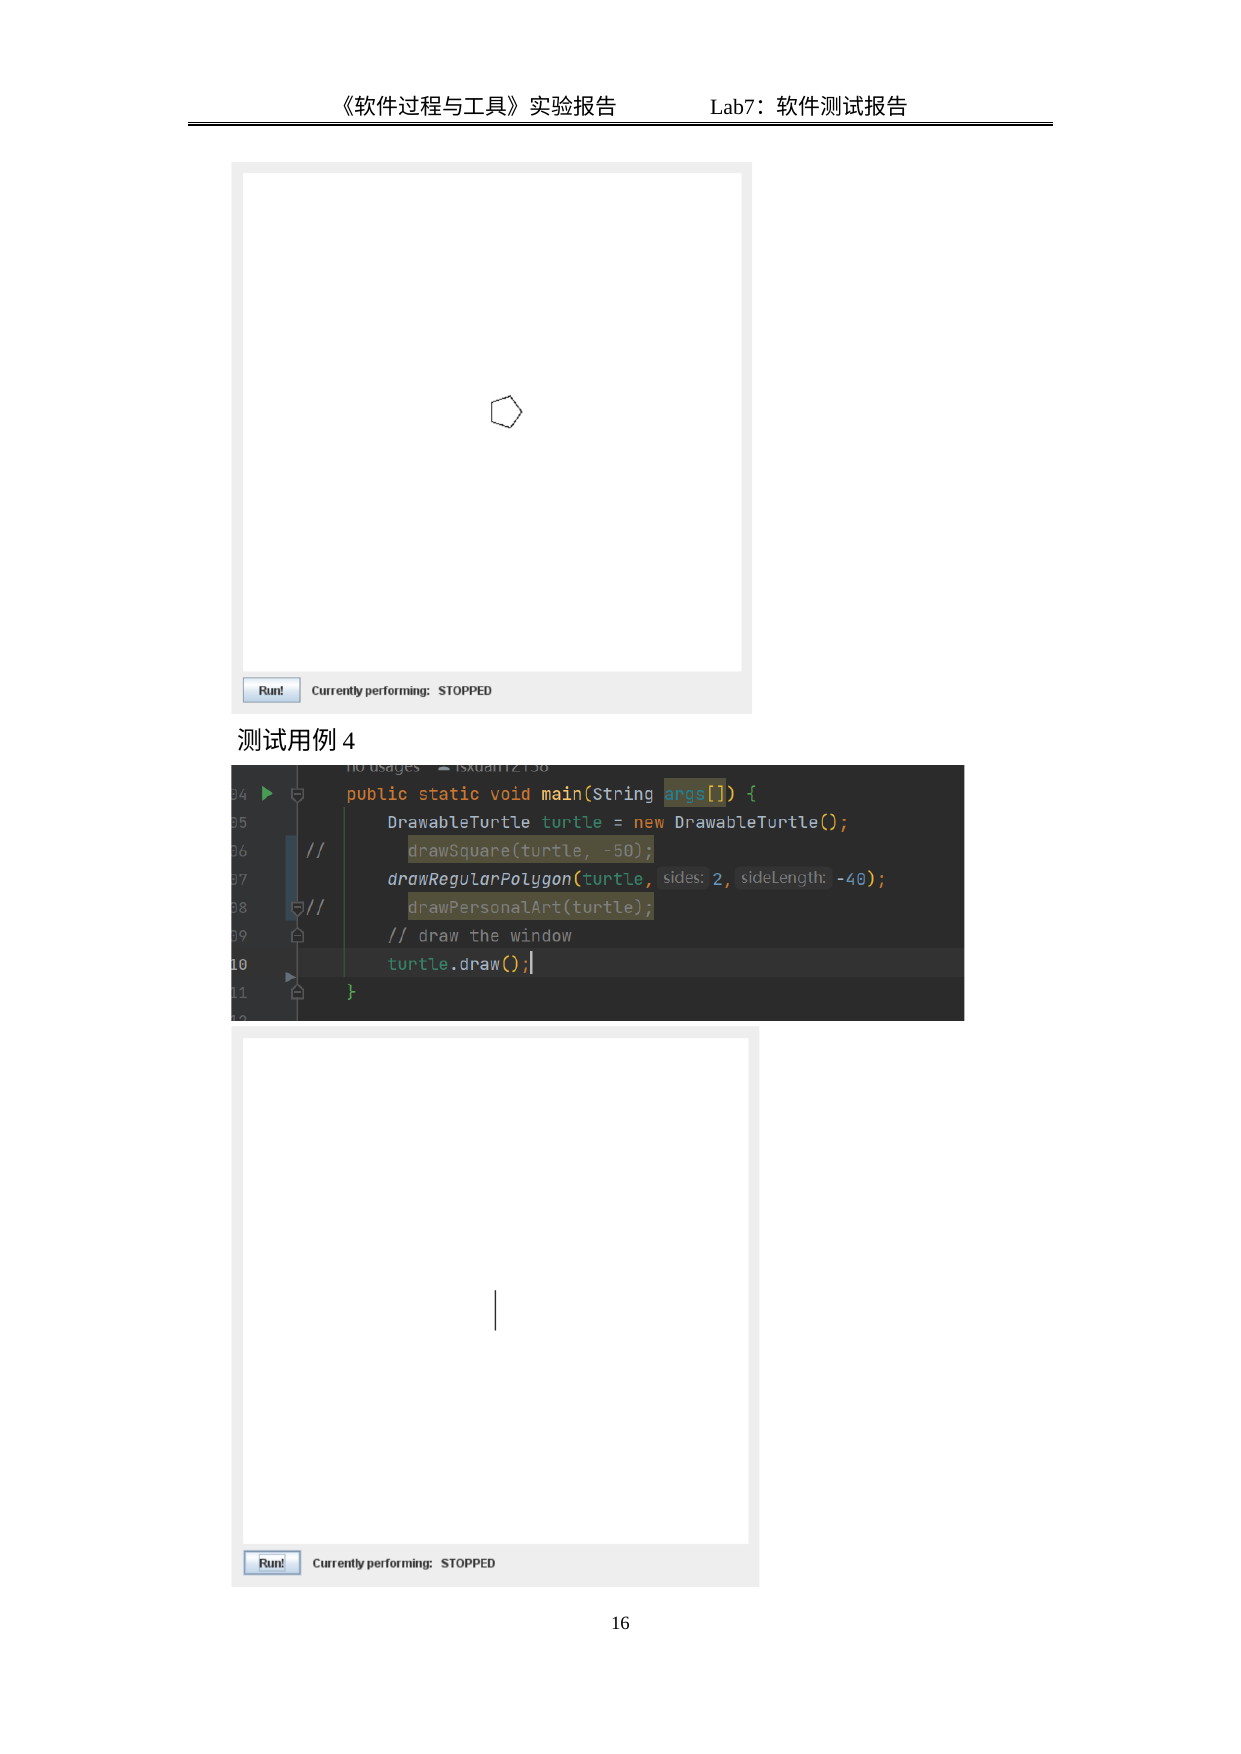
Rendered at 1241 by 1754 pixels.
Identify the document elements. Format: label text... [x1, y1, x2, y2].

picture [231, 162, 753, 714]
text 测试用例4 [187, 720, 1053, 757]
picture [231, 765, 965, 1021]
picture [231, 1026, 760, 1587]
